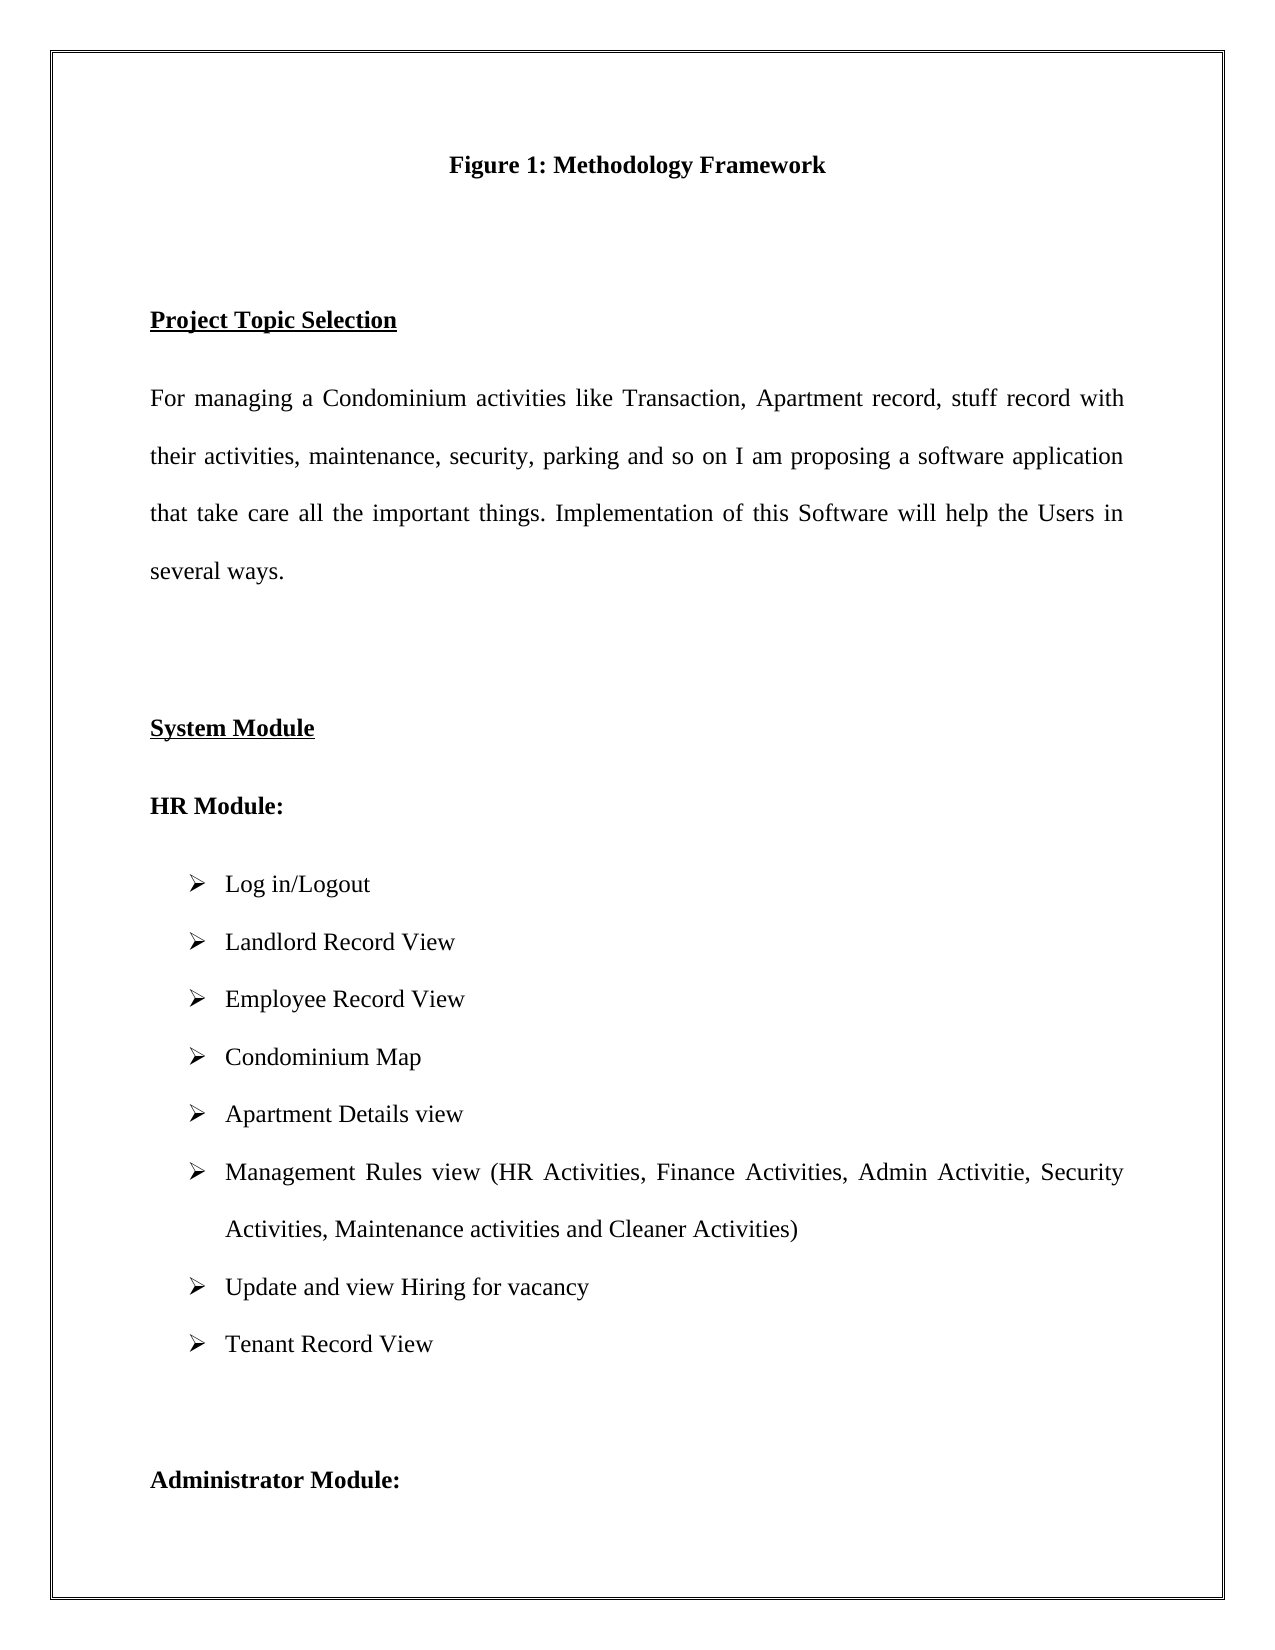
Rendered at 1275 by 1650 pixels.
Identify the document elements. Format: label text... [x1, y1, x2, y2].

text For managing a Condominium activities like Transaction, Apartment record, stuff record with their activities, maintenance, security, parking and so on I am proposing a software application that take care all the important things. Implementation of this Software will help the Users in several ways. [150, 383, 1125, 585]
text Project Topic Selection [150, 305, 1125, 334]
list Tenant Record View [187, 1329, 1125, 1358]
list Apartment Details view [187, 1099, 1125, 1128]
list Employee Record View [187, 984, 1125, 1013]
text HR Module: [150, 791, 1125, 820]
text Figure 1: Methodology Framework [150, 150, 1125, 179]
list Update and view Hiring for vacancy [187, 1272, 1125, 1301]
list Management Rules view (HR Activities, Finance Activities, Admin Activitie, Security Activities, Maintenance activities and Cleaner Activities) [187, 1157, 1125, 1243]
text System Module [150, 713, 1125, 741]
text Administrator Module: [150, 1465, 1125, 1494]
list Condominium Map [187, 1042, 1125, 1071]
list Landlord Record View [187, 927, 1125, 956]
list Log in/Logout [187, 869, 1125, 898]
